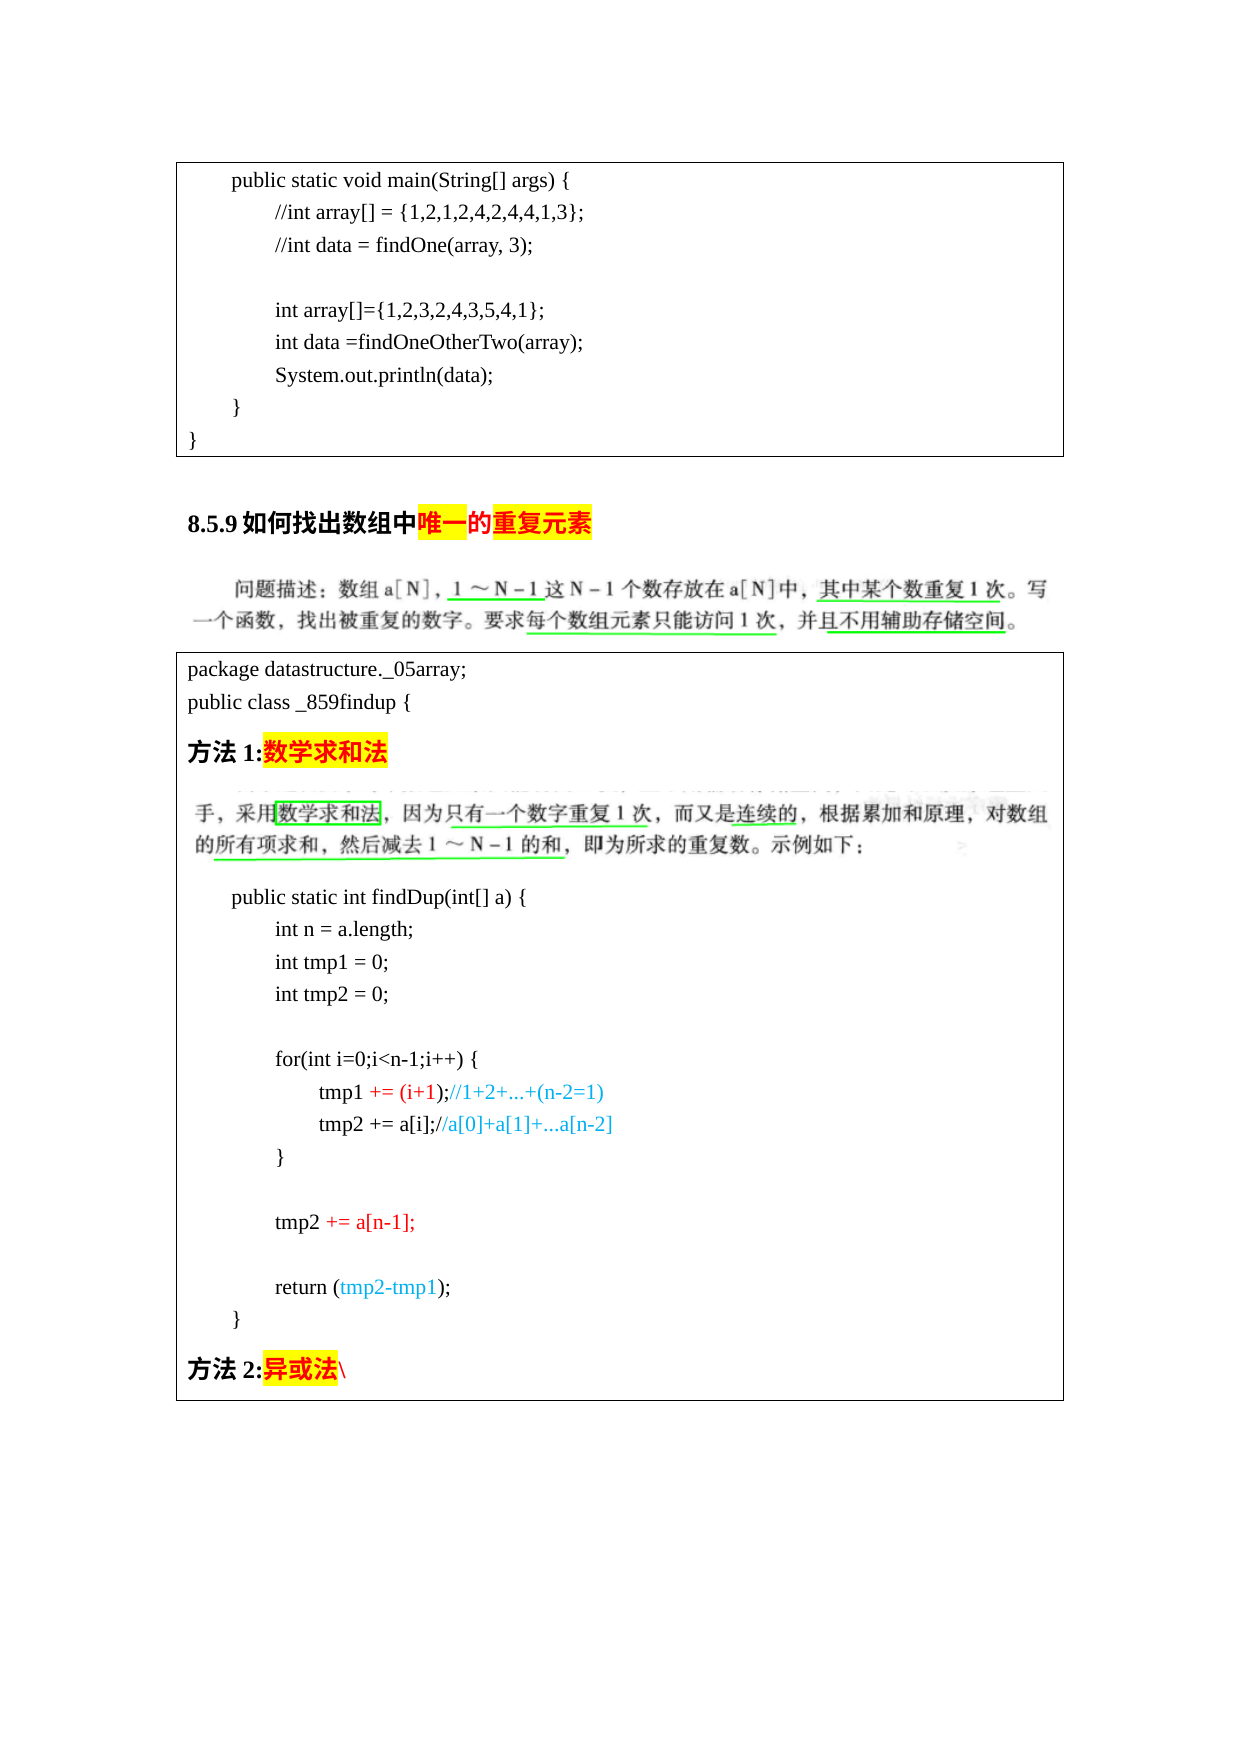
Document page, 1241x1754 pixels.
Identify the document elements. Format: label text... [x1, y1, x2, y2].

picture [187, 568, 1053, 637]
picture [187, 791, 1053, 872]
picture [524, 1118, 529, 1134]
text 8.5.9如何找出数组中唯一的重复元素 [187, 489, 1053, 554]
picture [449, 1085, 455, 1099]
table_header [177, 653, 1063, 1400]
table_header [177, 163, 1063, 456]
picture [455, 1085, 461, 1099]
